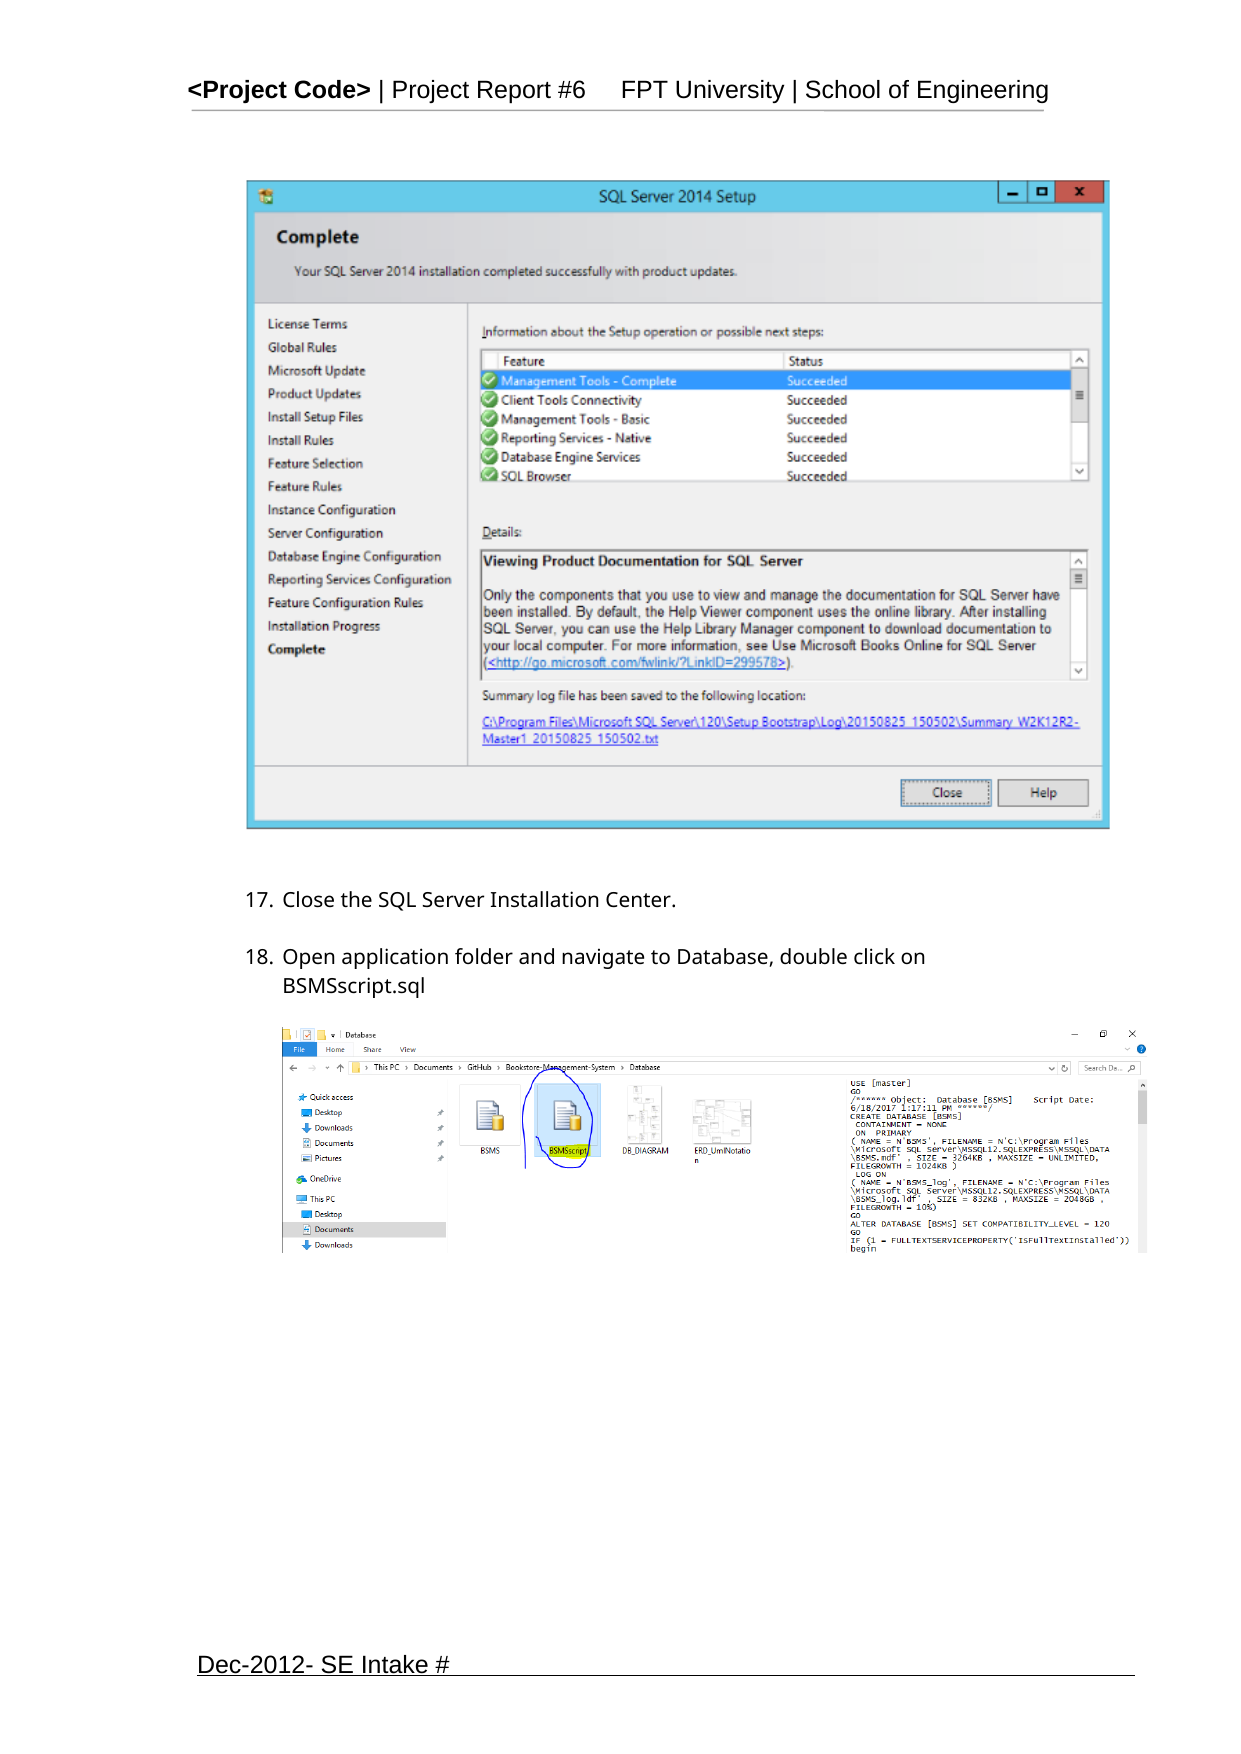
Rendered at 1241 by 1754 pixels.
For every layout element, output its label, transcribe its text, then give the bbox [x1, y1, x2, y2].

list Close the SQL Server Installation Center. [244, 885, 1053, 914]
picture [244, 180, 1110, 832]
picture [282, 1027, 1148, 1253]
list Open application folder and navigate to Database, double click on BSMSscript.sql [244, 942, 1053, 999]
